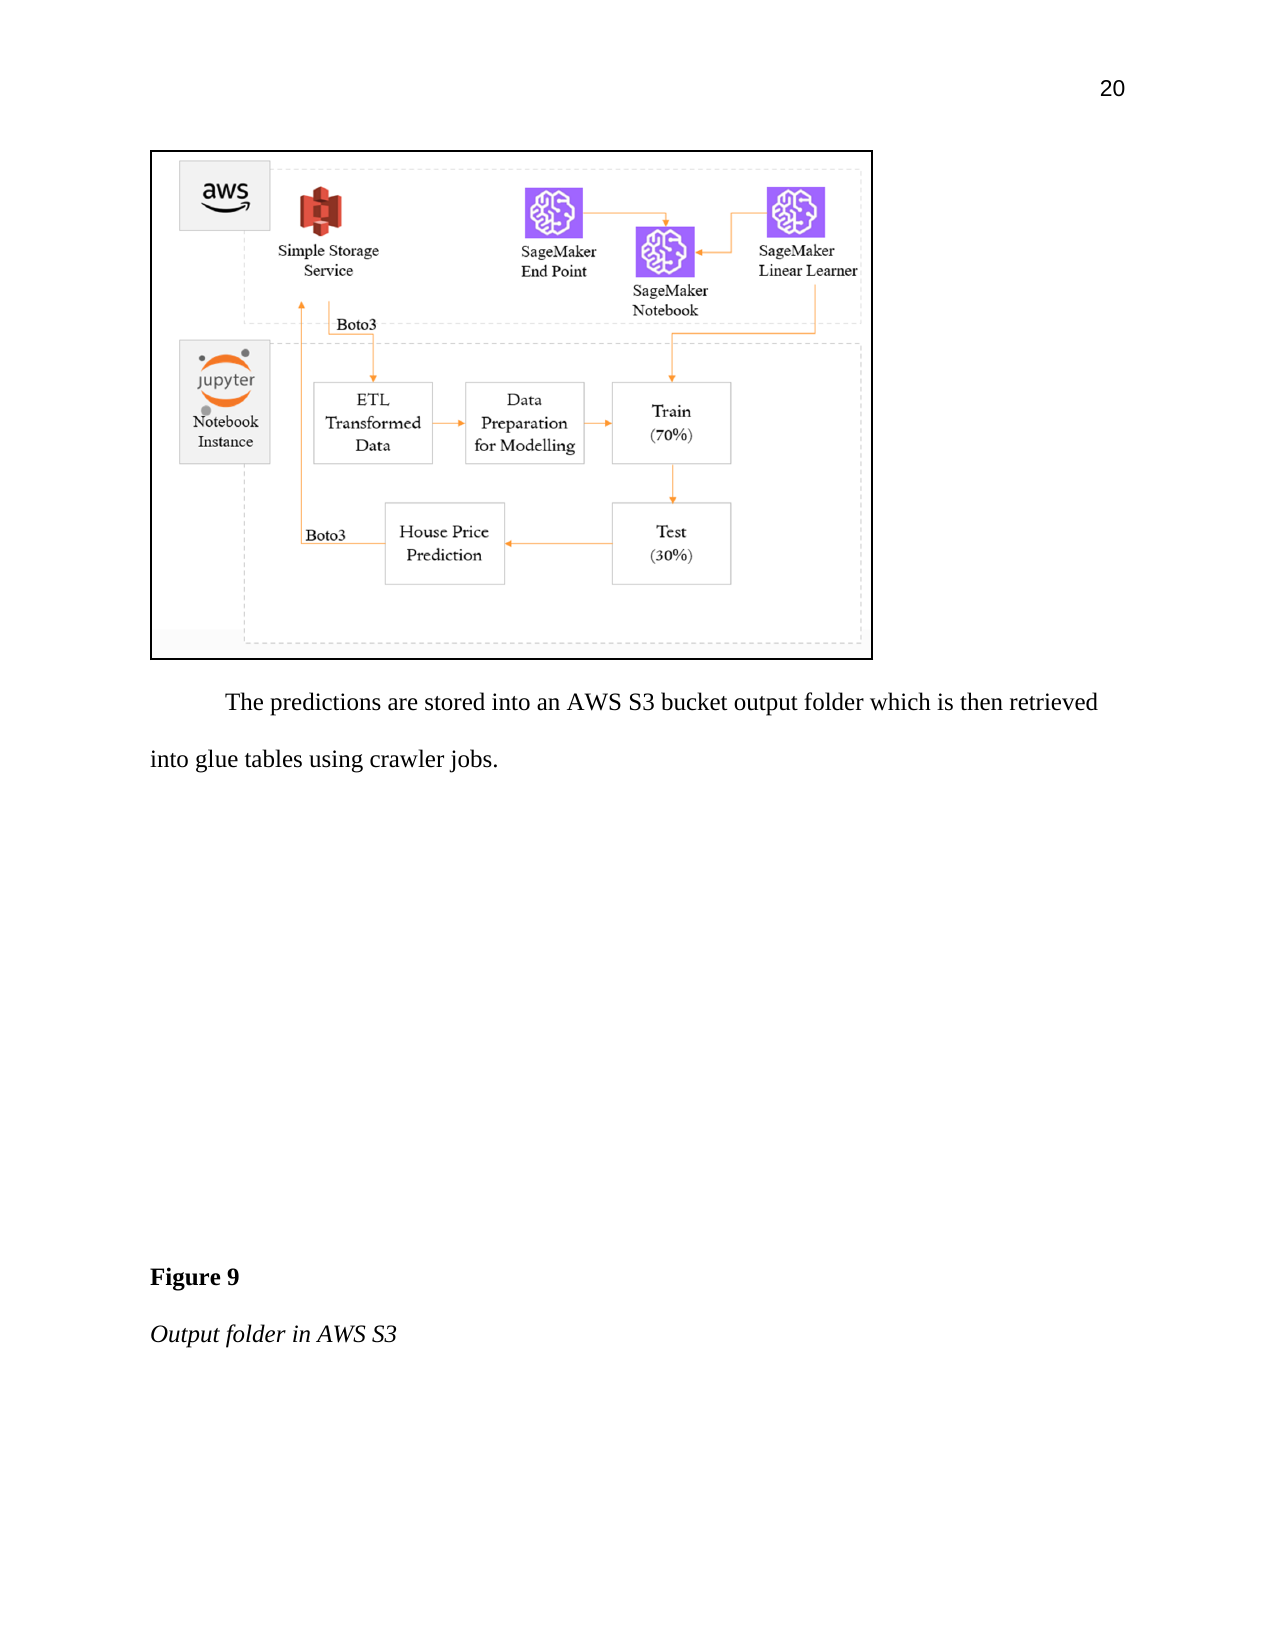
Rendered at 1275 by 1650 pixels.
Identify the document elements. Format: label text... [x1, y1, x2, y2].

text The predictions are stored into an AWS S3 bucket output folder which is then retrieved into glue tables using crawler jobs. [150, 687, 1125, 773]
text Output folder in AWS S3 [150, 1319, 1125, 1348]
picture [152, 152, 871, 658]
text Figure 9 [150, 1262, 1125, 1290]
